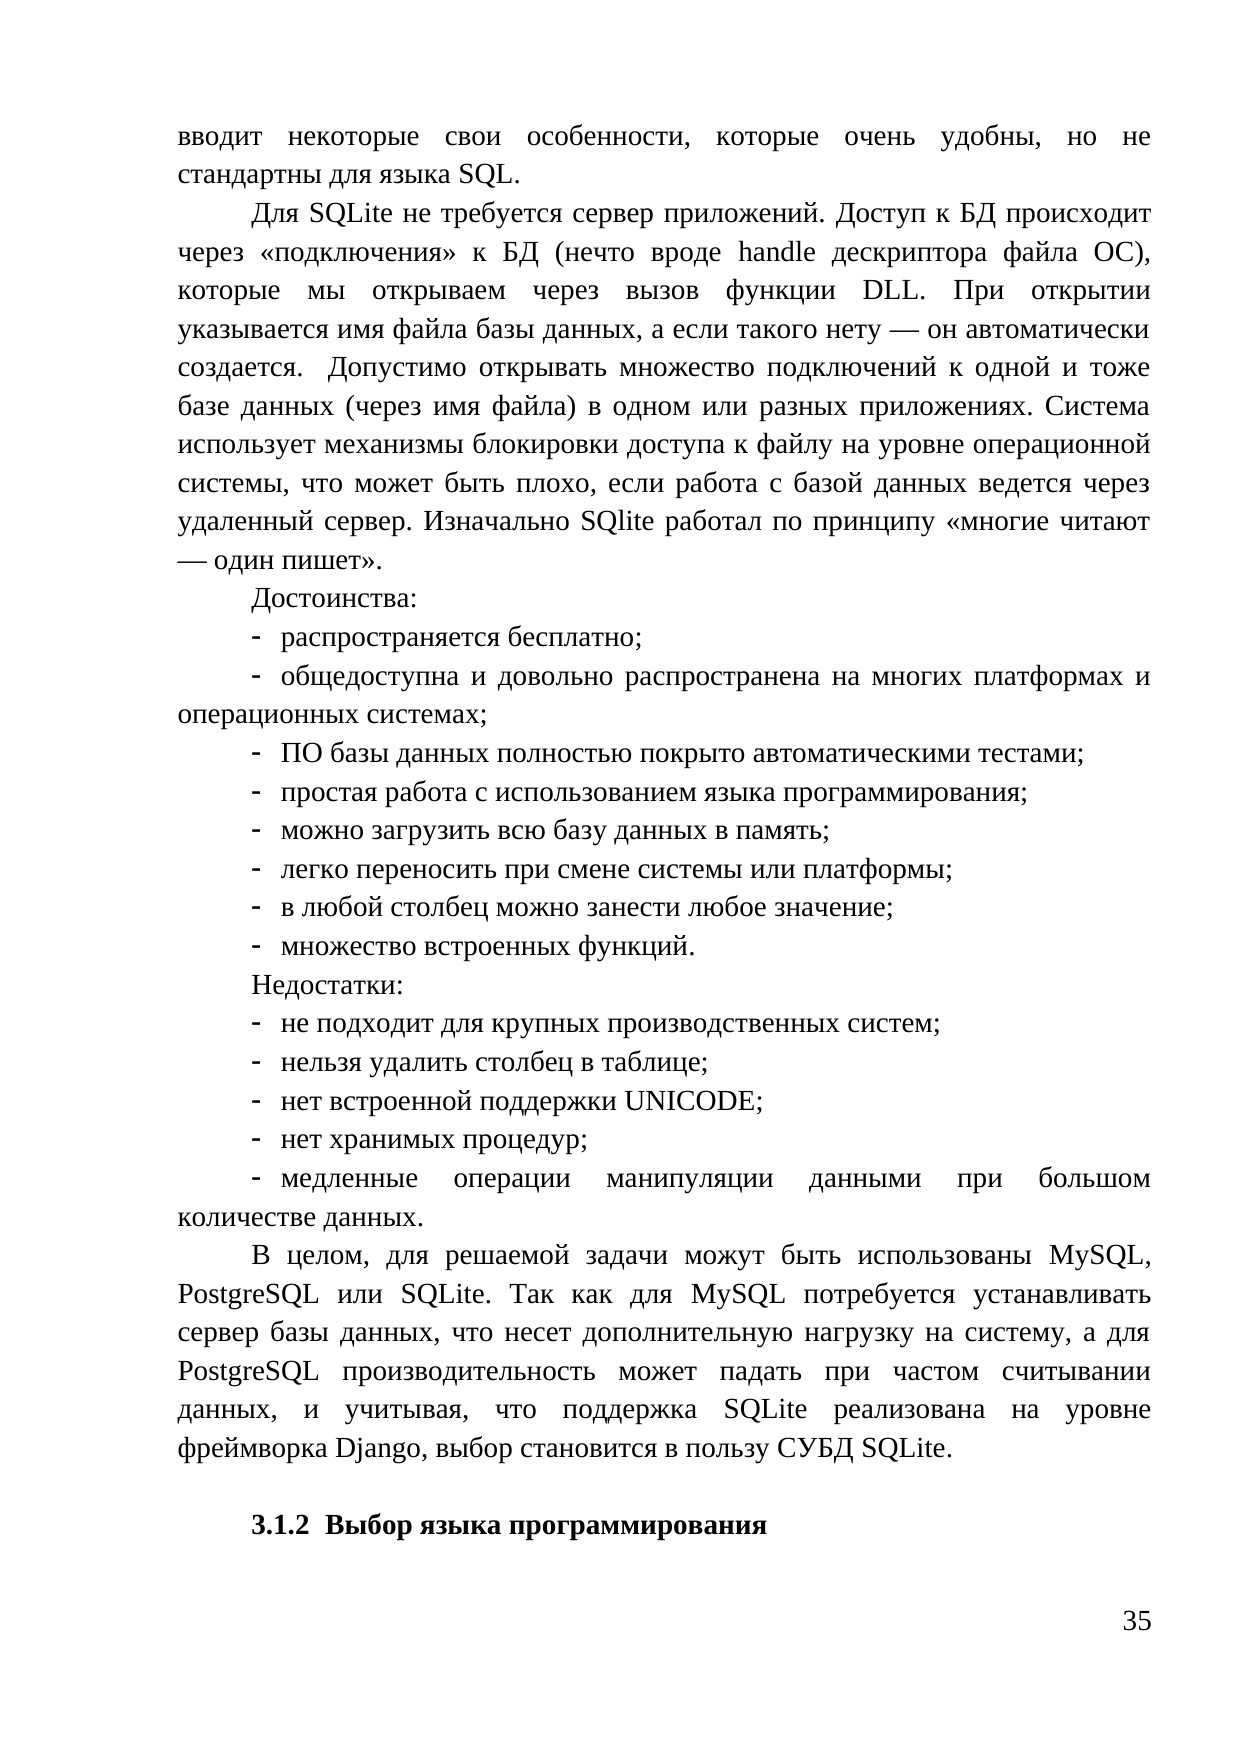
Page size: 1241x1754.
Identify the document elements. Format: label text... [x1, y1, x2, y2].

list ПО базы данных полностью покрыто автоматическими тестами; [177, 735, 1152, 769]
list медленные операции манипуляции данными при большом количестве данных. [177, 1160, 1152, 1232]
list распространяется бесплатно; [177, 619, 1152, 653]
list общедоступна и довольно распространена на многих платформах и операционных системах; [177, 658, 1152, 730]
text В целом, для решаемой задачи можут быть использованы MySQL, PostgreSQL или SQLite. Так как для MySQL потребуется устанавливать сервер базы данных, что несет дополнительную нагрузку на систему, а для PostgreSQL производительность может падать при частом считывании данных, и учитывая, что поддержка SQLite реализована на уровне фреймворка Django, выбор становится в пользу СУБД SQLite. [177, 1237, 1152, 1463]
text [177, 118, 1152, 190]
list нет встроенной поддержки UNICODE; [177, 1083, 1152, 1116]
list можно загрузить всю базу данных в память; [177, 812, 1152, 846]
text Недостатки: [177, 967, 1152, 1000]
list легко переносить при смене системы или платформы; [177, 851, 1152, 884]
list нельзя удалить столбец в таблице; [177, 1044, 1152, 1078]
list множество встроенных функций. [177, 928, 1152, 962]
text Для SQLite не требуется сервер приложений. Доступ к БД происходит через «подключения» к БД (нечто вроде handle дескриптора файла ОС), которые мы открываем через вызов функции DLL. При открытии указывается имя файла базы данных, а если такого нету — он автоматически создается. Допустимо открывать множество подключений к одной и тоже базе данных (через имя файла) в одном или разных приложениях. Система использует механизмы блокировки доступа к файлу на уровне операционной системы, что может быть плохо, если работа с базой данных ведется через удаленный сервер. Изначально SQlite работал по принципу «многие читают — один пишет». [177, 195, 1152, 576]
text 3.1.2 Выбор языка программирования [251, 1507, 1152, 1541]
list не подходит для крупных производственных систем; [177, 1005, 1152, 1039]
list в любой столбец можно занести любое значение; [177, 889, 1152, 923]
list простая работа с использованием языка программирования; [177, 774, 1152, 807]
text Достоинства: [177, 581, 1152, 614]
list нет хранимых процедур; [177, 1121, 1152, 1155]
